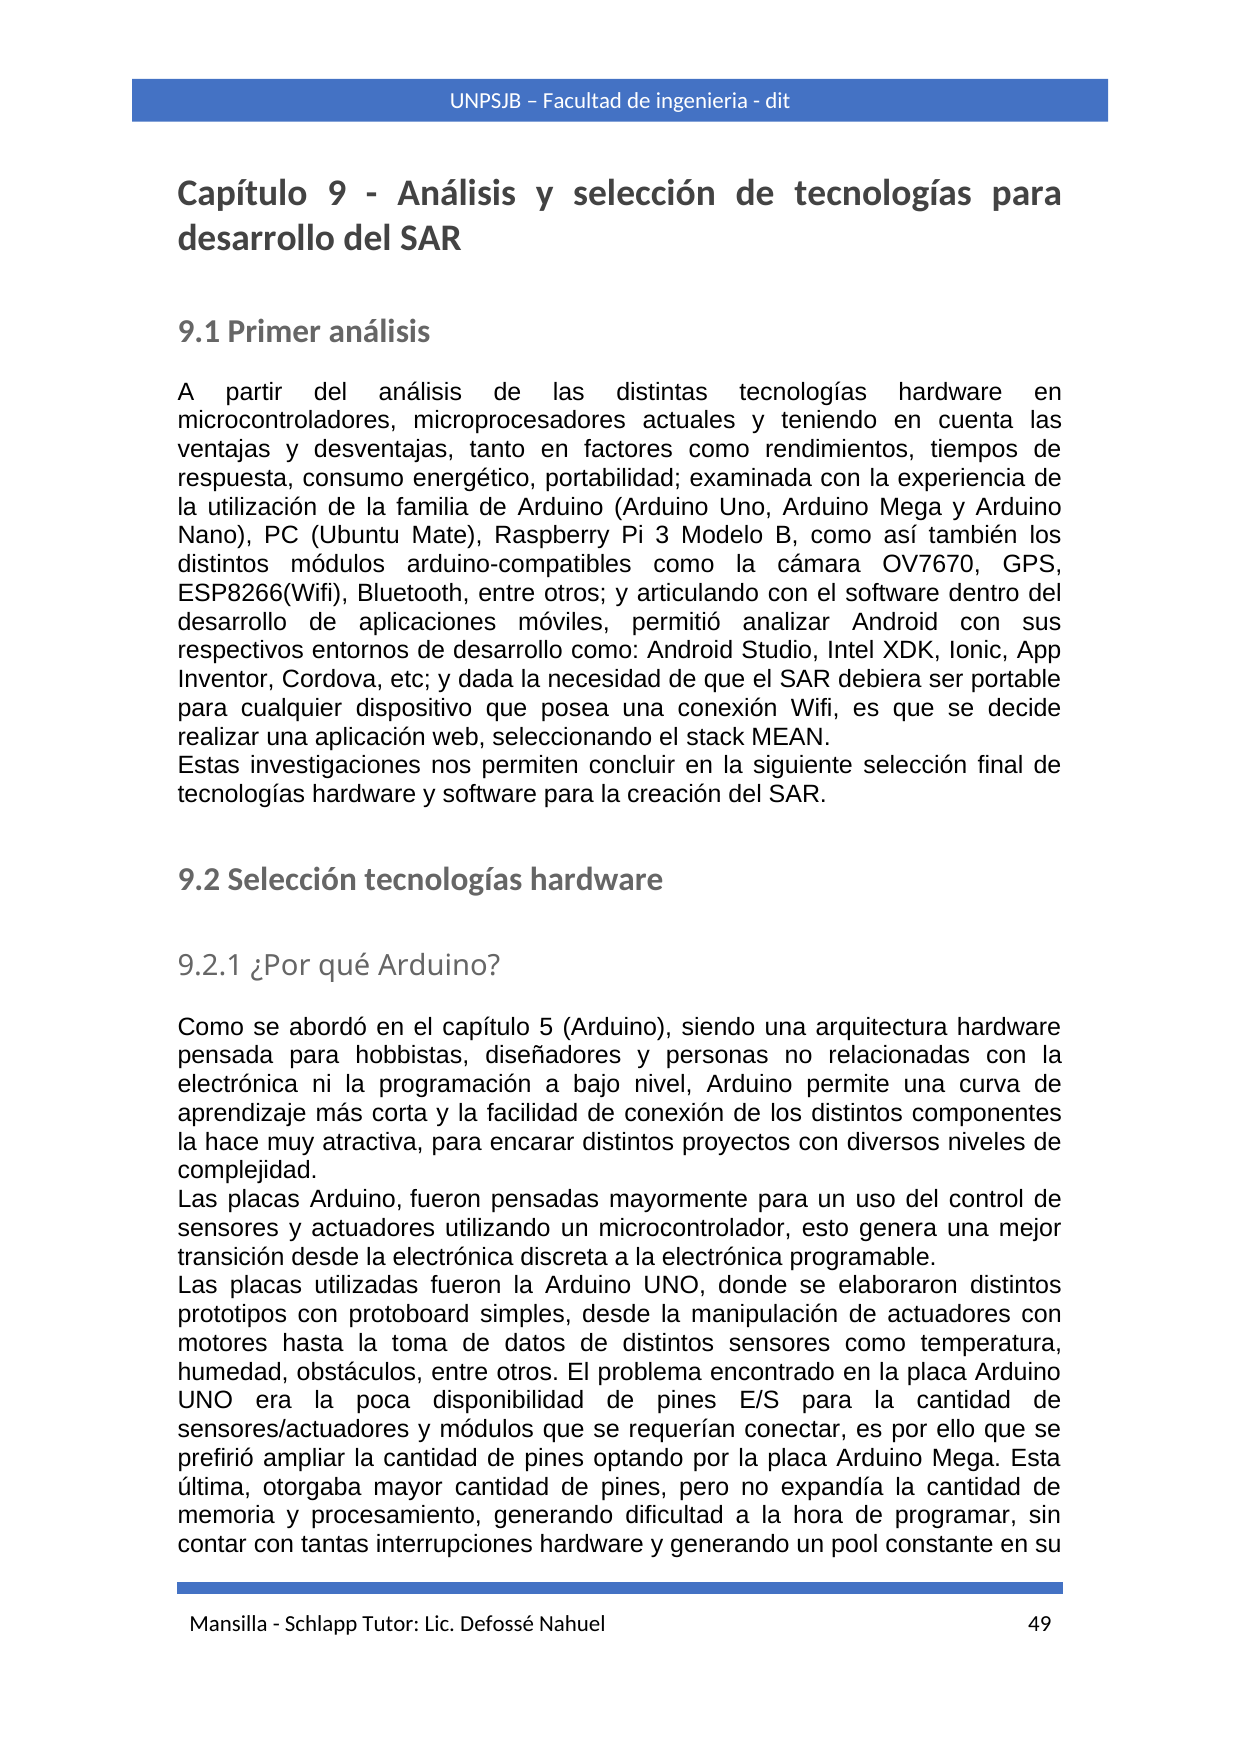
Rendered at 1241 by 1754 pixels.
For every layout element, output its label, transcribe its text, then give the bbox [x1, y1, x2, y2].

subtitle 9.2.1 ¿Por qué Arduino? [177, 944, 1063, 983]
subtitle 9.1 Primer análisis [177, 310, 1063, 350]
text Estas investigaciones nos permiten concluir en la siguiente selección final de tecnologías hardware y software para la creación del SAR. [177, 751, 1063, 808]
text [177, 1270, 1063, 1558]
text Como se abordó en el capítulo 5 (Arduino), siendo una arquitectura hardware pensada para hobbistas, diseñadores y personas no relacionadas con la electrónica ni la programación a bajo nivel, Arduino permite una curva de aprendizaje más corta y la facilidad de conexión de los distintos componentes la hace muy atractiva, para encarar distintos proyectos con diversos niveles de complejidad. [177, 1011, 1063, 1184]
subtitle Capítulo 9 - Análisis y selección de tecnologías para desarrollo del SAR [177, 168, 1063, 260]
text A partir del análisis de las distintas tecnologías hardware en microcontroladores, microprocesadores actuales y teniendo en cuenta las ventajas y desventajas, tanto en factores como rendimientos, tiempos de respuesta, consumo energético, portabilidad; examinada con la experiencia de la utilización de la familia de Arduino (Arduino Uno, Arduino Mega y Arduino Nano), PC (Ubuntu Mate), Raspberry Pi 3 Modelo B, como así también los distintos módulos arduino-compatibles como la cámara OV7670, GPS, ESP8266(Wifi), Bluetooth, entre otros; y articulando con el software dentro del desarrollo de aplicaciones móviles, permitió analizar Android con sus respectivos entornos de desarrollo como: Android Studio, Intel XDK, Ionic, App Inventor, Cordova, etc; y dada la necesidad de que el SAR debiera ser portable para cualquier dispositivo que posea una conexión Wifi, es que se decide realizar una aplicación web, seleccionando el stack MEAN. [177, 377, 1063, 751]
text Las placas Arduino, fueron pensadas mayormente para un uso del control de sensores y actuadores utilizando un microcontrolador, esto genera una mejor transición desde la electrónica discreta a la electrónica programable. [177, 1184, 1063, 1270]
subtitle 9.2 Selección tecnologías hardware [177, 858, 1063, 898]
